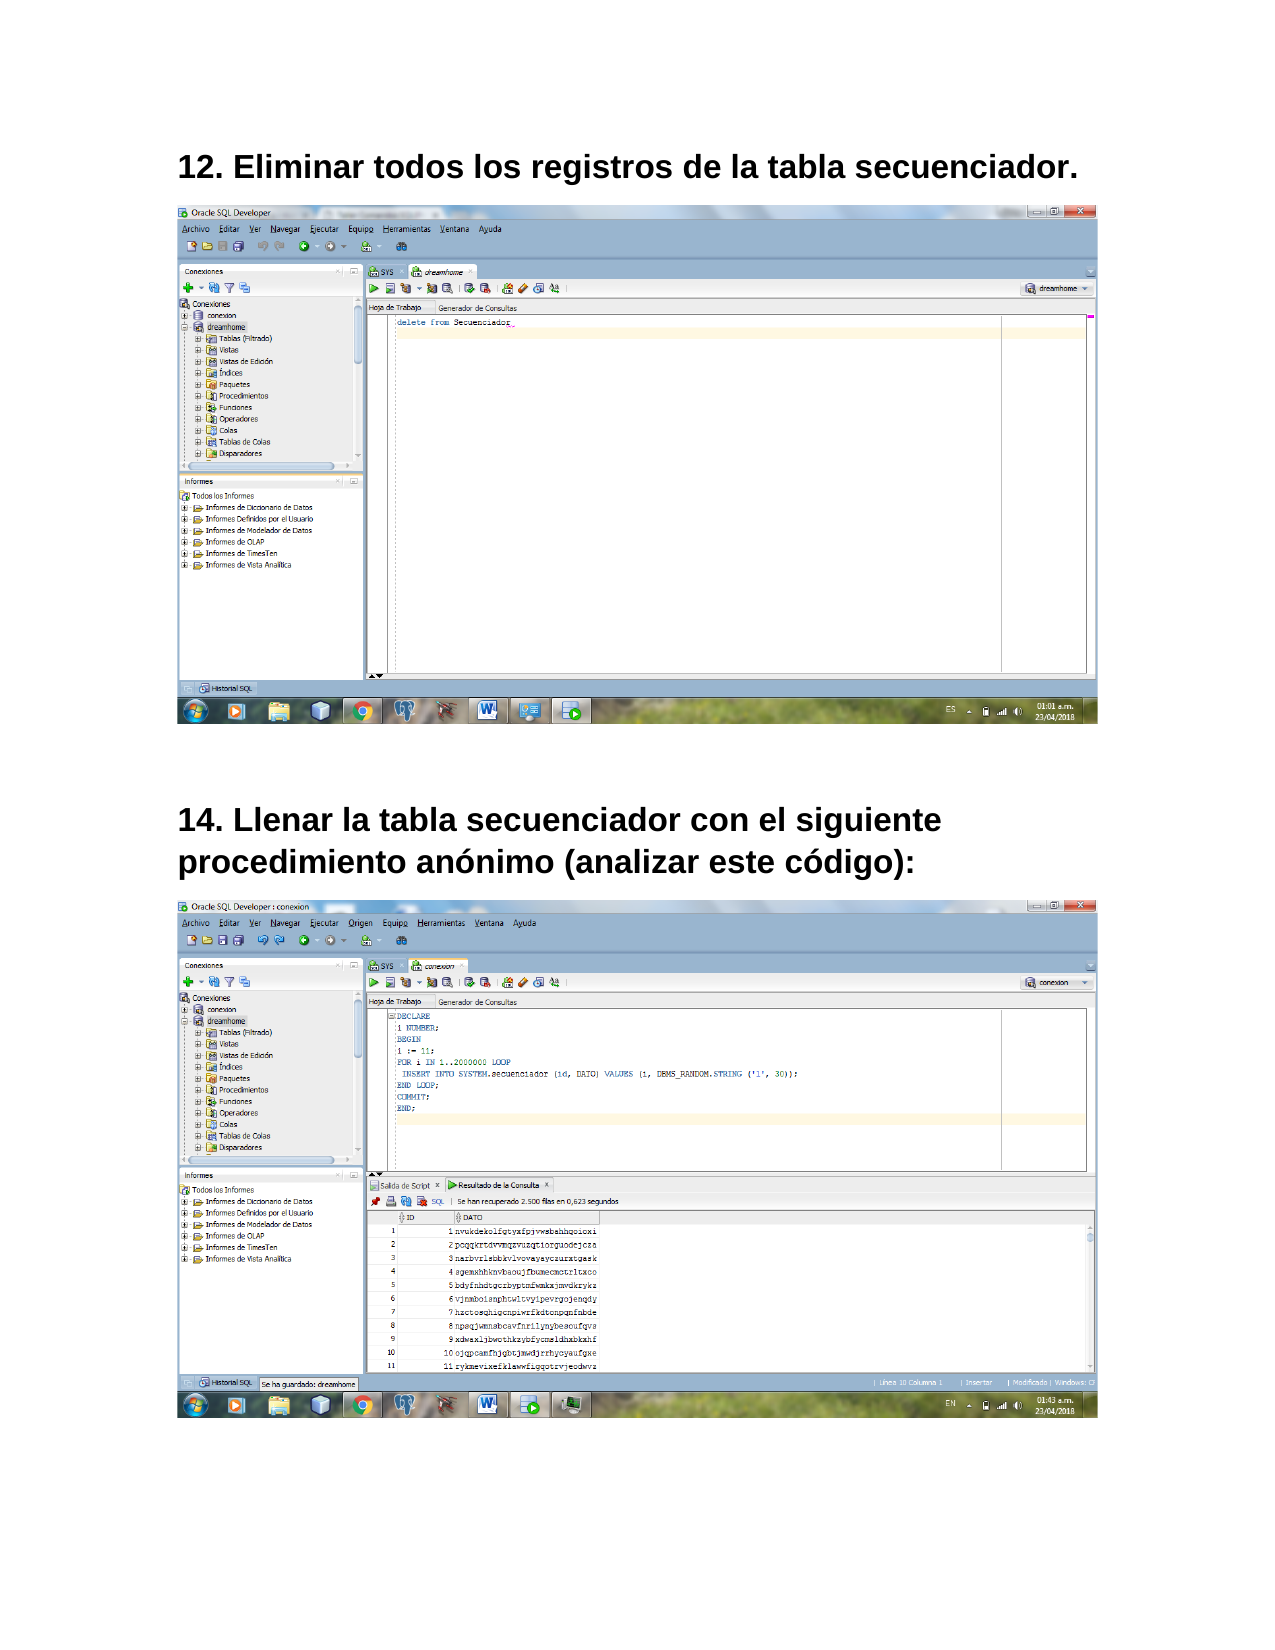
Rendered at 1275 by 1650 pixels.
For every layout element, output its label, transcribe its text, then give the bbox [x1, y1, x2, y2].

picture [177, 900, 1098, 1418]
text 14. Llenar la tabla secuenciador con el siguiente procedimiento anónimo (analizar este código): [177, 800, 1098, 880]
text 12. Eliminar todos los registros de la tabla secuenciador. [177, 148, 1098, 186]
picture [177, 205, 1098, 724]
